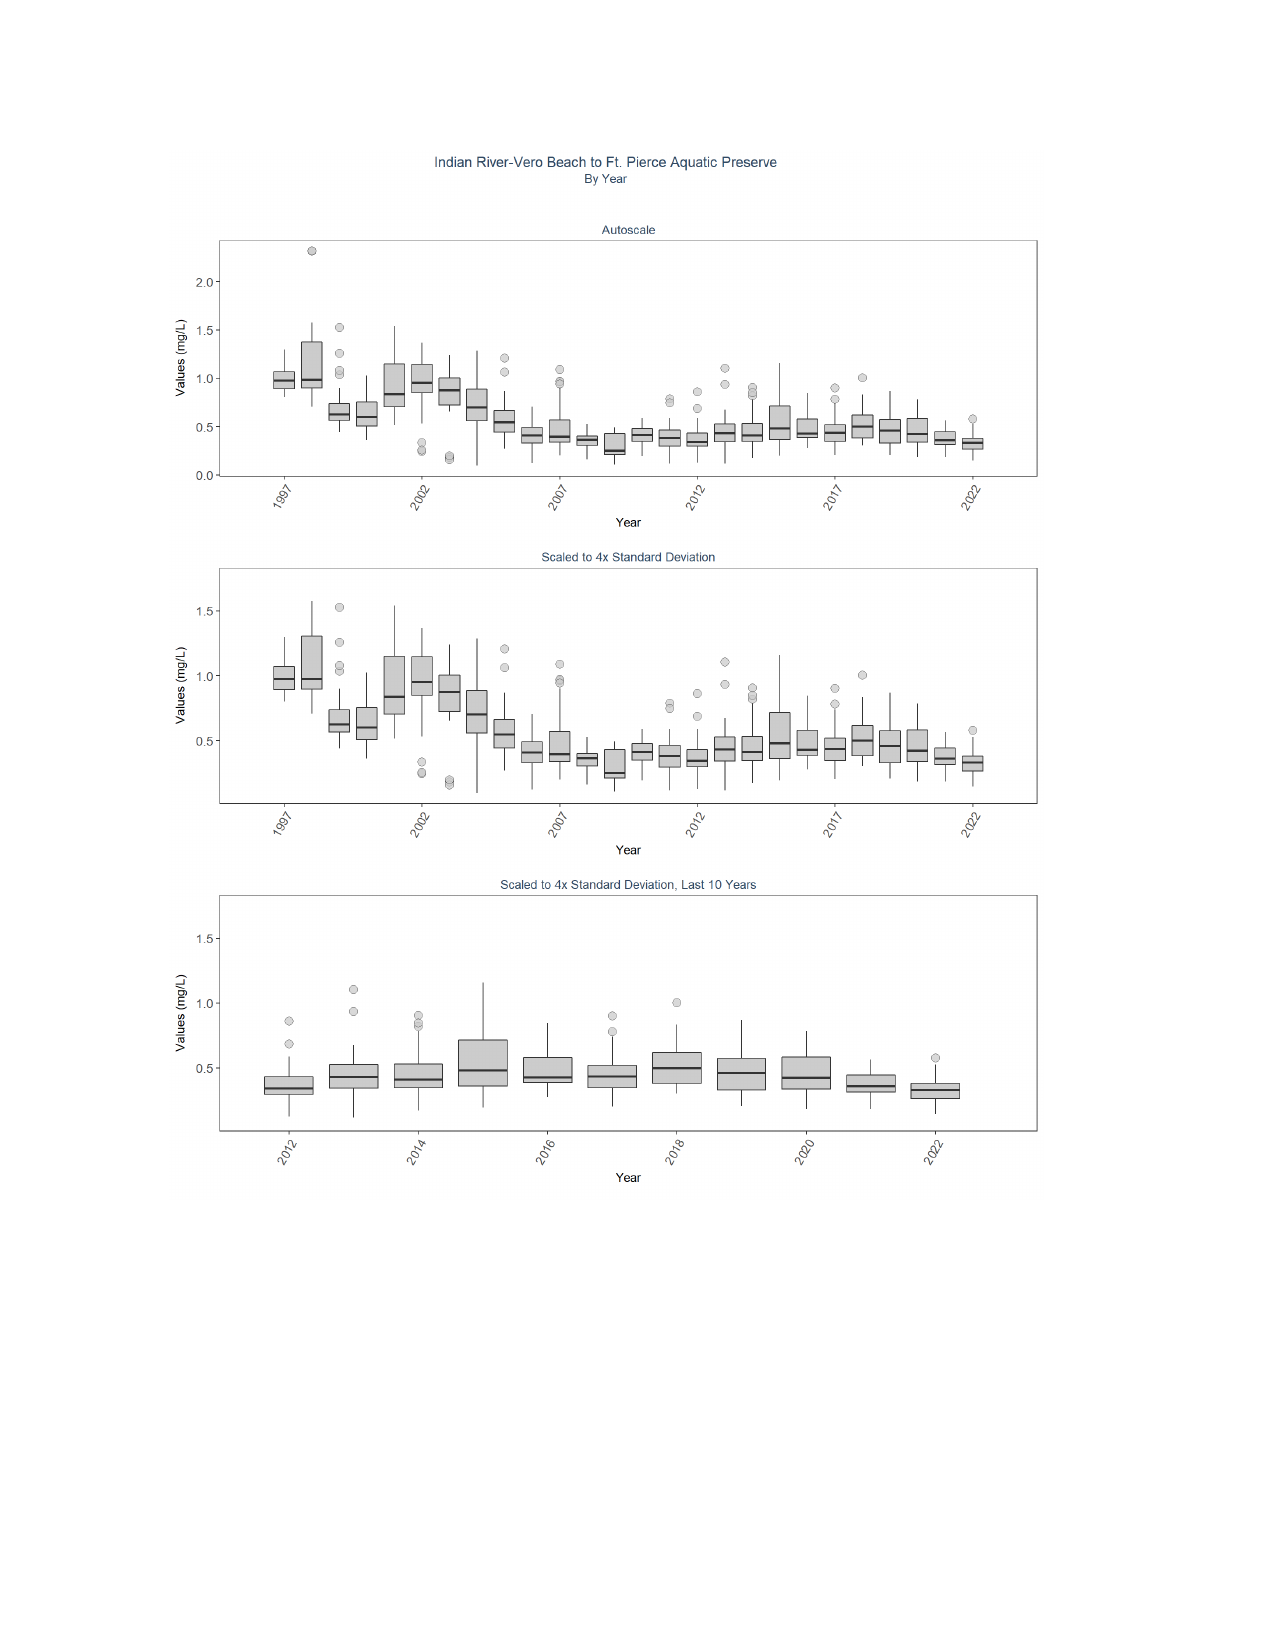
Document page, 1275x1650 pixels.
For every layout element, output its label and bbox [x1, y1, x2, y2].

picture [168, 150, 1044, 1200]
